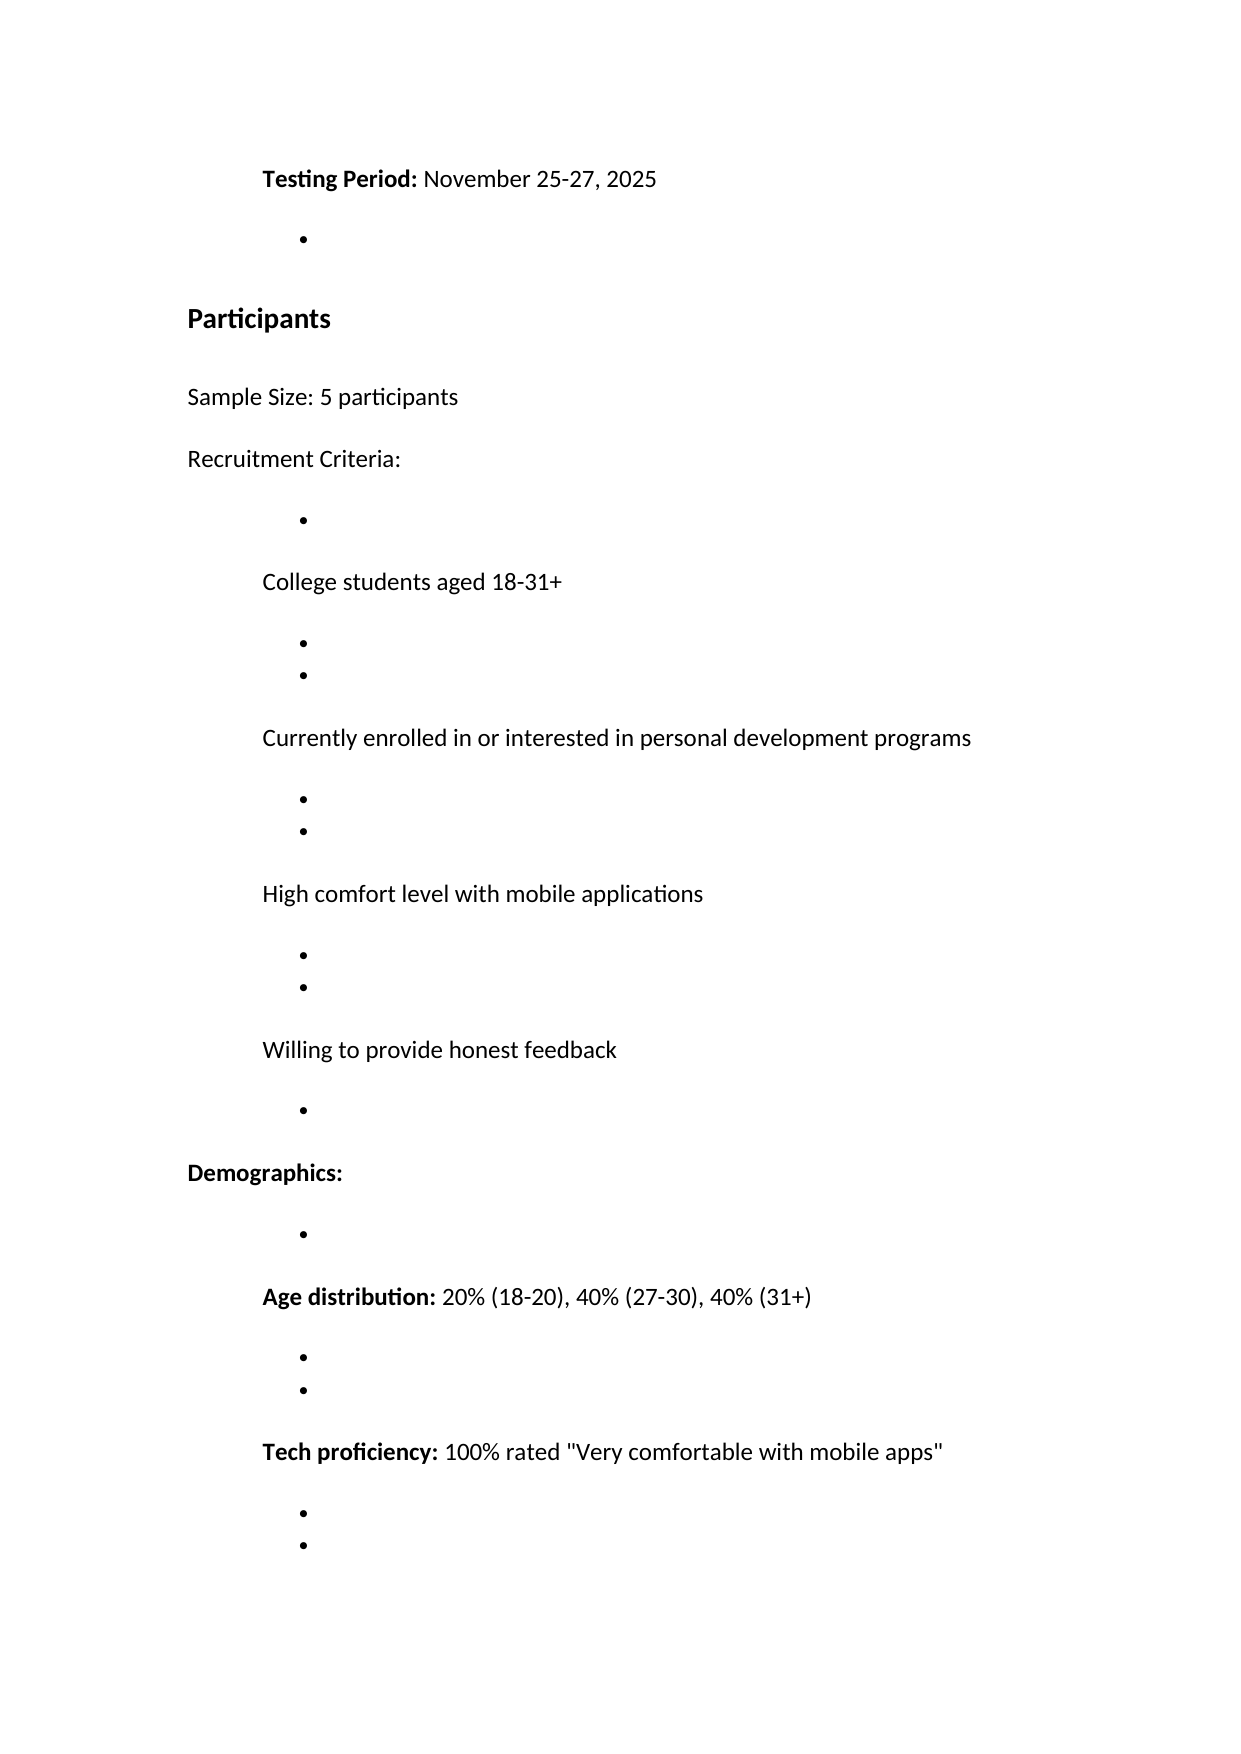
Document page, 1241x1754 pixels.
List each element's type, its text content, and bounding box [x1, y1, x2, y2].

text Tech proficiency: 100% rated "Very comfortable with mobile apps" [262, 1436, 1053, 1468]
text Currently enrolled in or interested in personal development programs [262, 721, 1053, 754]
text Testing Period: November 25-27, 2025 [262, 162, 1053, 194]
text Age distribution: 20% (18-20), 40% (27-30), 40% (31+) [262, 1280, 1053, 1312]
text High comfort level with mobile applications [262, 877, 1053, 910]
text Willing to provide honest feedback [262, 1033, 1053, 1066]
text College students aged 18-31+ [262, 566, 1053, 598]
subtitle Participants [187, 285, 1053, 350]
text Recruitment Criteria: [187, 442, 1053, 475]
text Demographics: [187, 1156, 1053, 1189]
text Sample Size: 5 participants [187, 381, 1053, 413]
